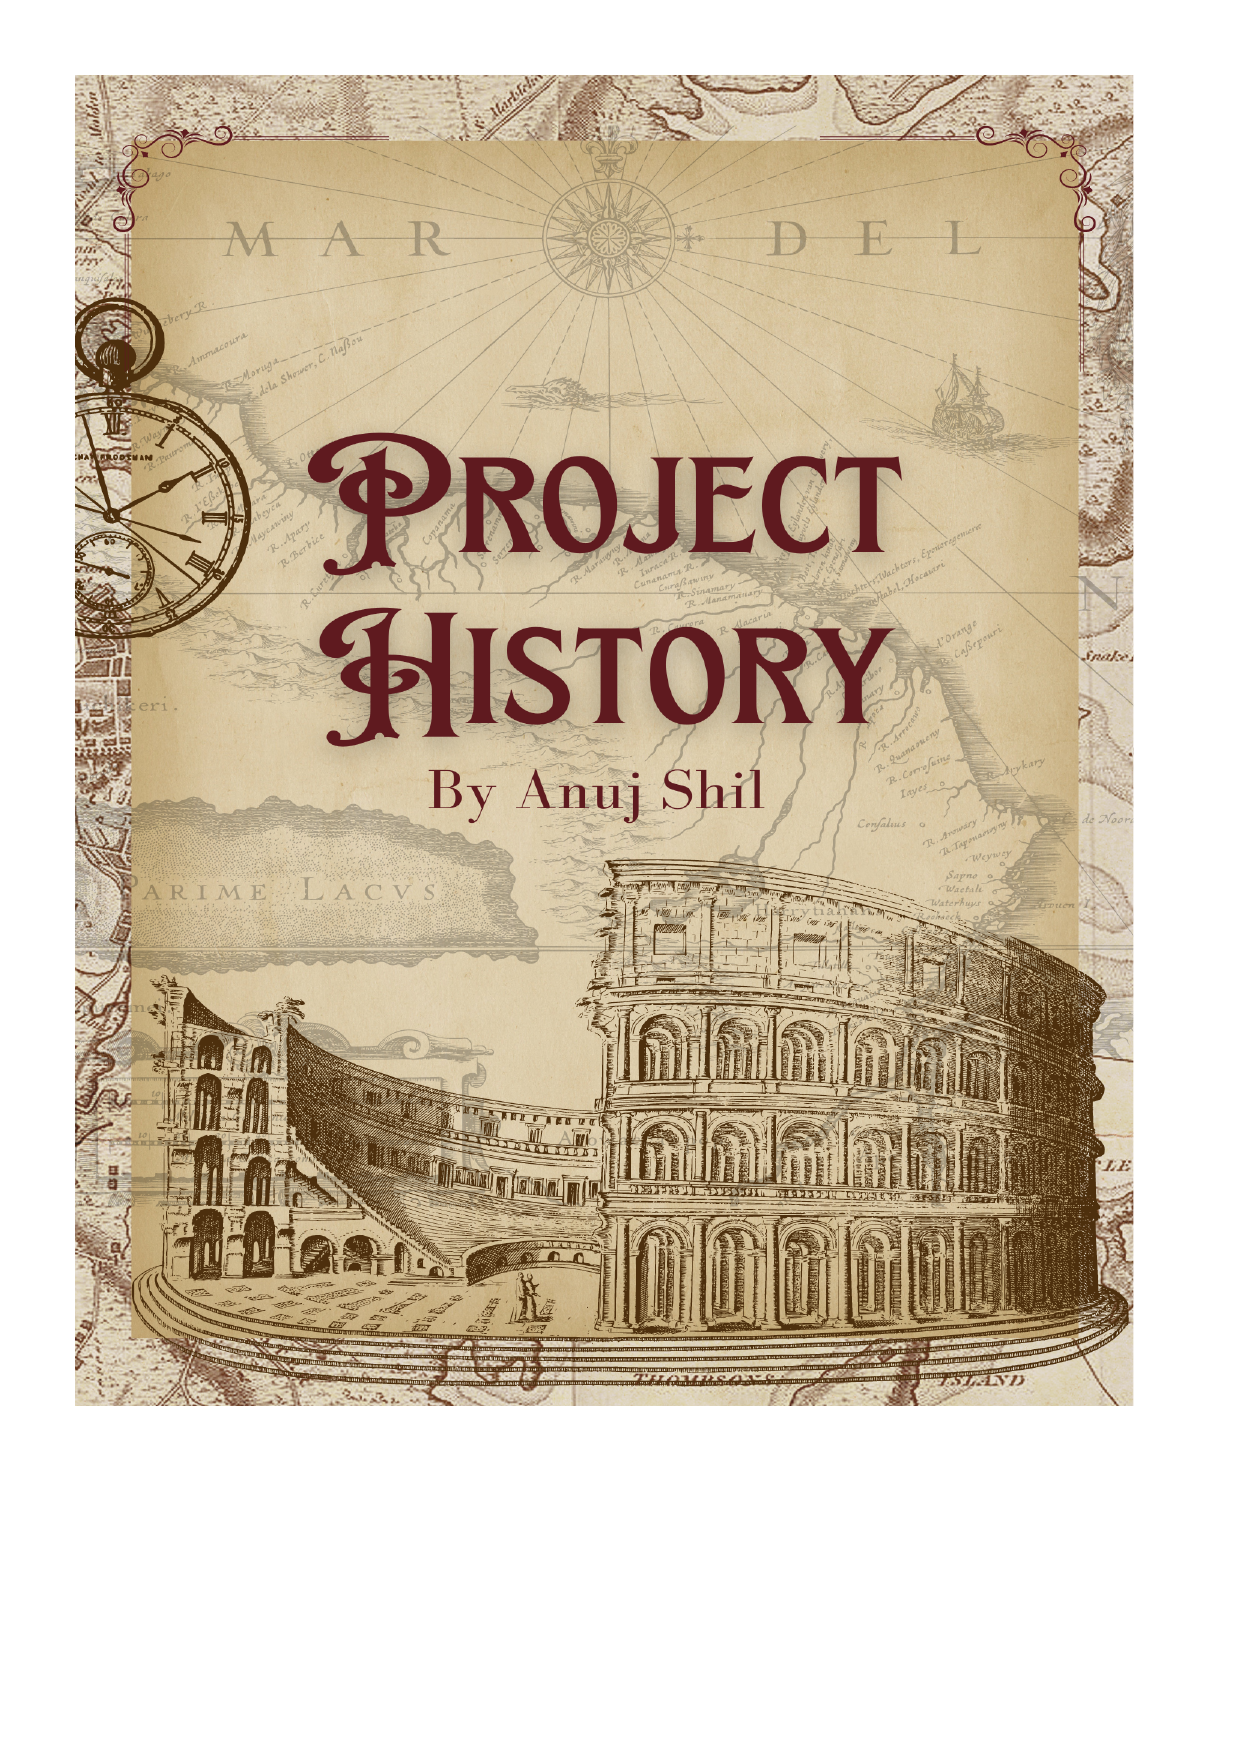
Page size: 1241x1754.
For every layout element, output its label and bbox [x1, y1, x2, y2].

picture [75, 75, 1134, 1406]
